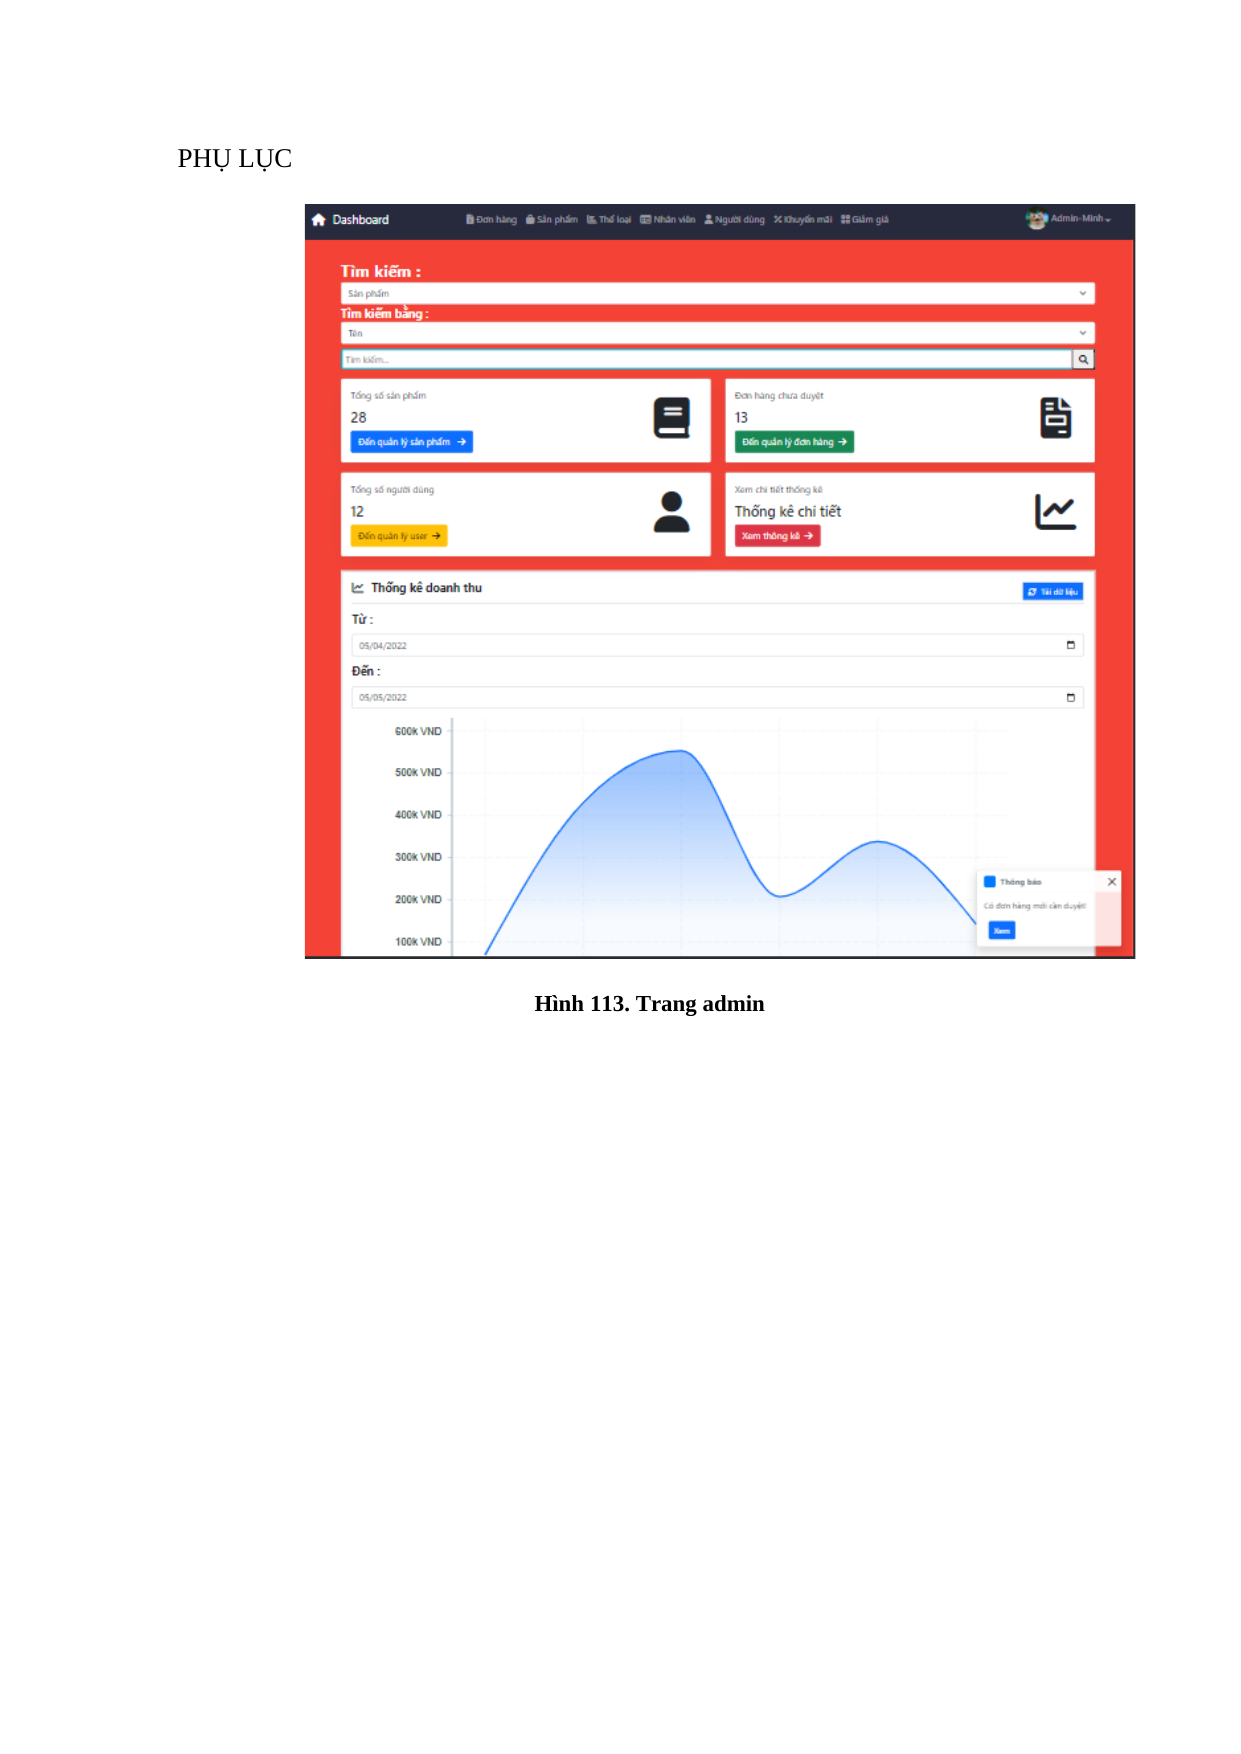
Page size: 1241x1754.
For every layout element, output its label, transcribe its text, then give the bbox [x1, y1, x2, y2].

text Hình 113. Trang admin [177, 991, 1122, 1017]
picture [304, 204, 1136, 959]
